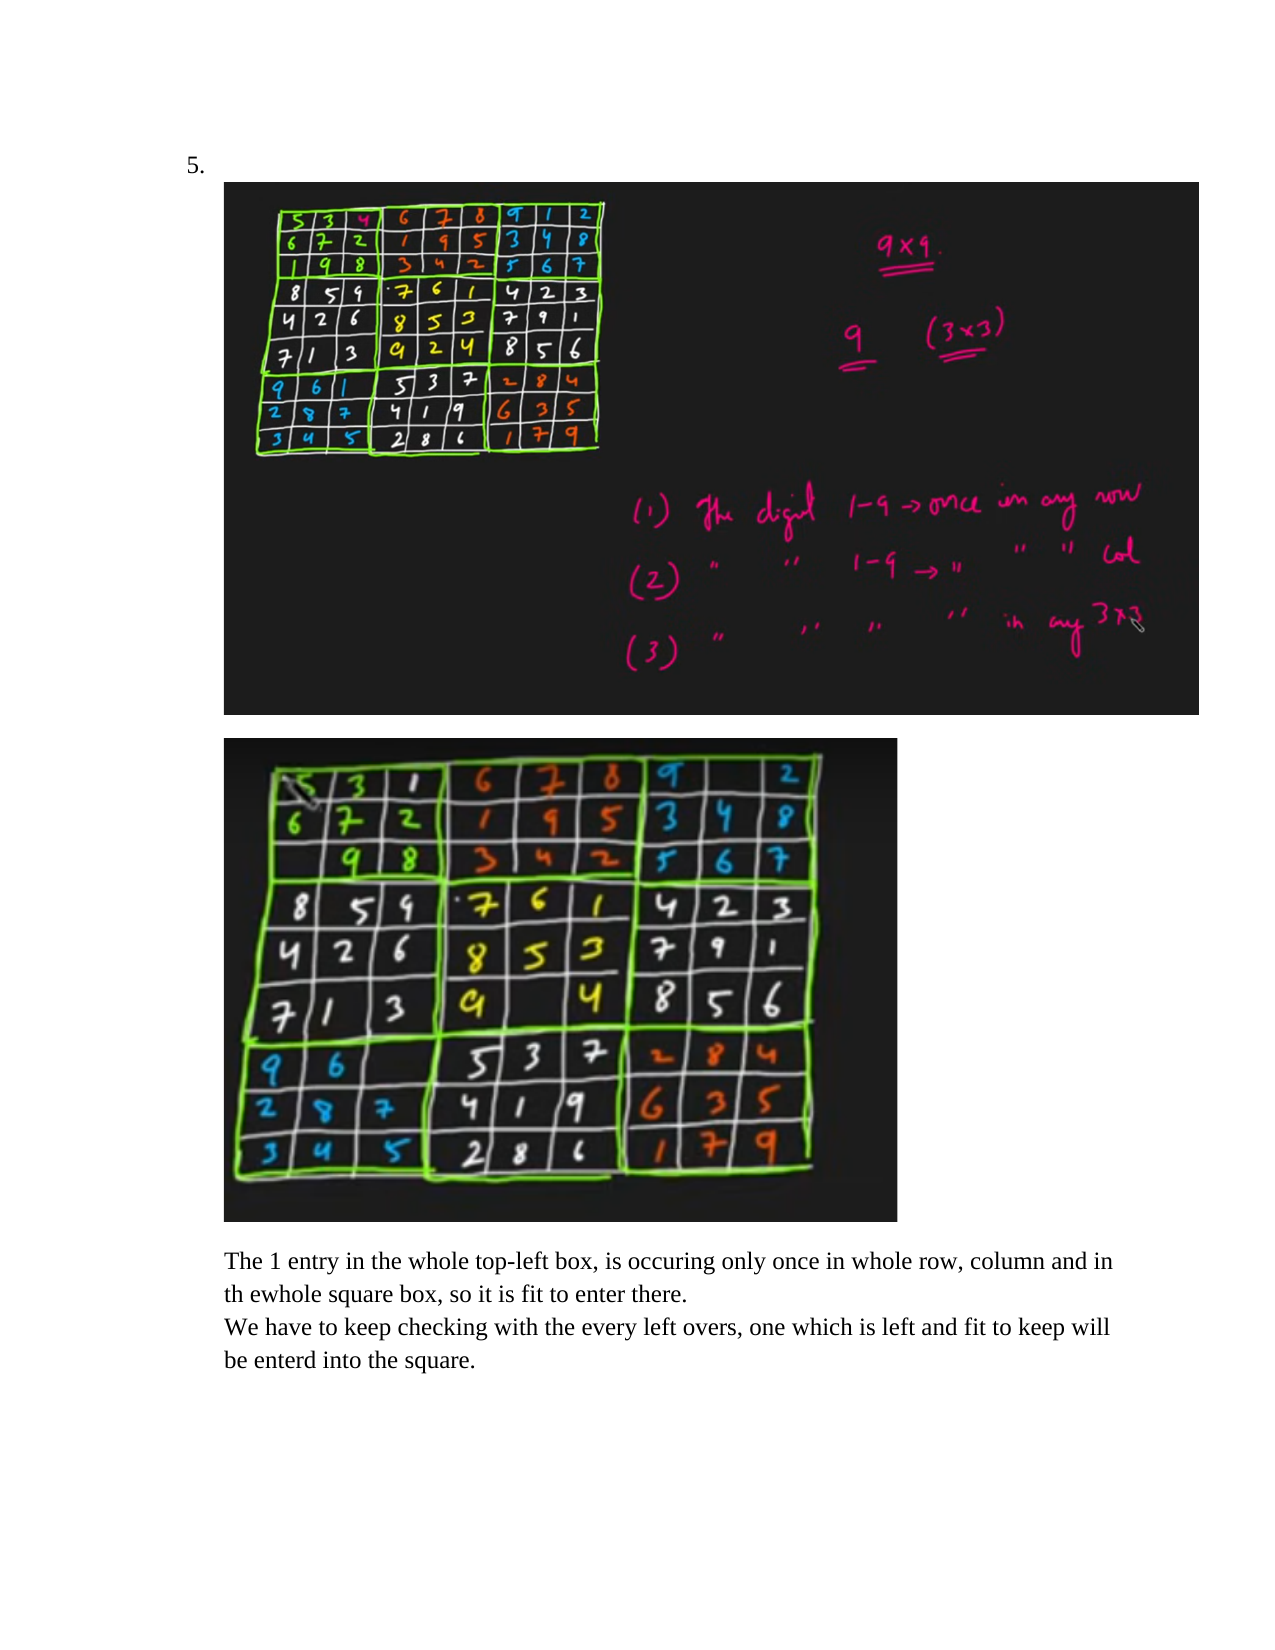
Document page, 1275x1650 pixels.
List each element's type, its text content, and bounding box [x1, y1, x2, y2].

picture [223, 182, 1199, 715]
picture [223, 738, 898, 1222]
text The 1 entry in the whole top-left box, is occuring only once in whole row, column and in th ewhole square box, so it is fit to enter there. We have to keep checking with the every left overs, one which is left and fit to keep will be enterd into the square. [224, 1246, 1125, 1374]
